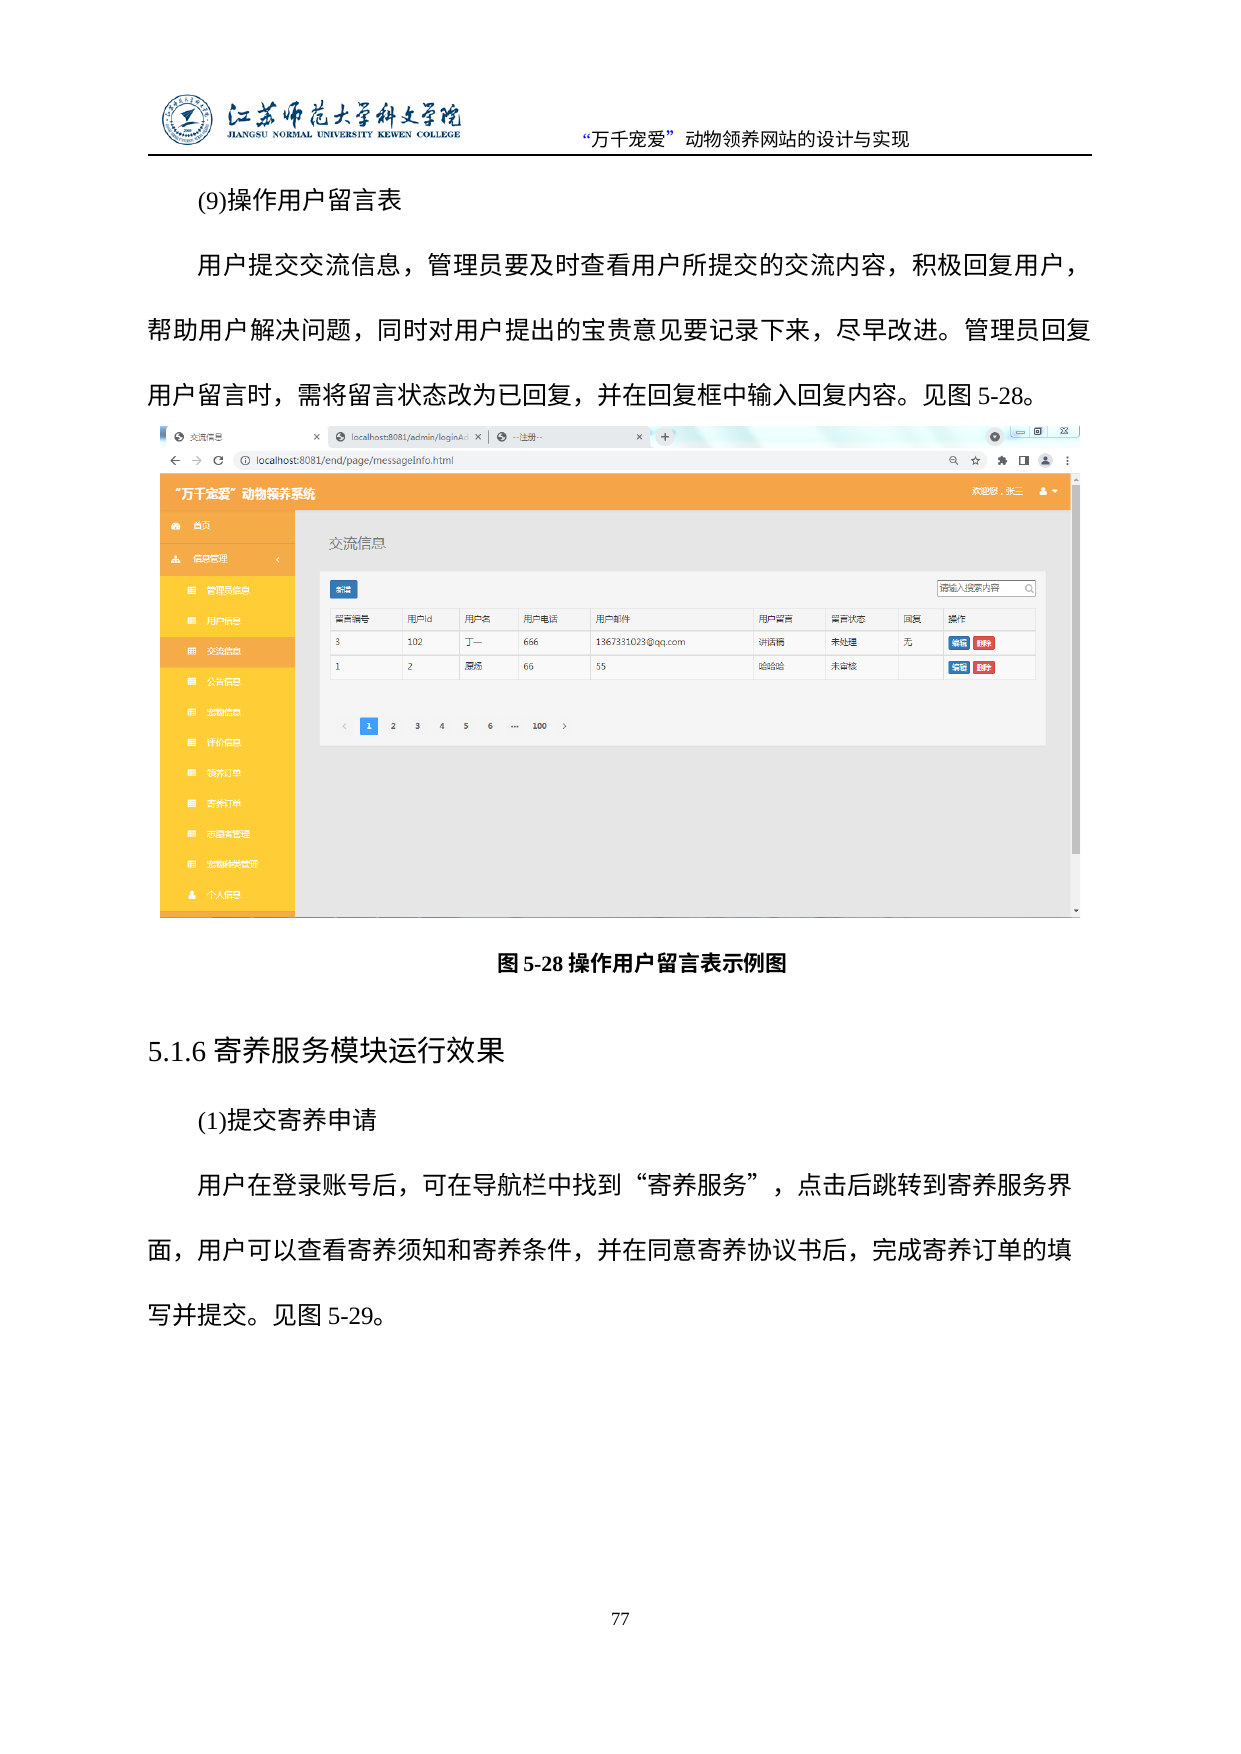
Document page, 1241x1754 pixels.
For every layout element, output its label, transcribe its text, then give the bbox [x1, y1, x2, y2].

text (1)提交寄养申请 [148, 1086, 1092, 1151]
picture [147, 88, 475, 147]
picture [160, 426, 1081, 918]
text 用户提交交流信息，管理员要及时查看用户所提交的交流内容，积极回复用户，帮助用户解决问题，同时对用户提出的宝贵意见要记录下来，尽早改进。管理员回复用户留言时，需将留言状态改为已回复，并在回复框中输入回复内容。见图5-28。 [148, 231, 1092, 426]
text 5.1.6 寄养服务模块运行效果 [148, 1027, 1092, 1069]
text 图5-28 操作用户留言表示例图 [148, 946, 1092, 978]
text (9)操作用户留言表 [148, 166, 1092, 231]
text 用户在登录账号后，可在导航栏中找到“寄养服务”，点击后跳转到寄养服务界面，用户可以查看寄养须知和寄养条件，并在同意寄养协议书后，完成寄养订单的填写并提交。见图5-29。 [148, 1151, 1092, 1346]
